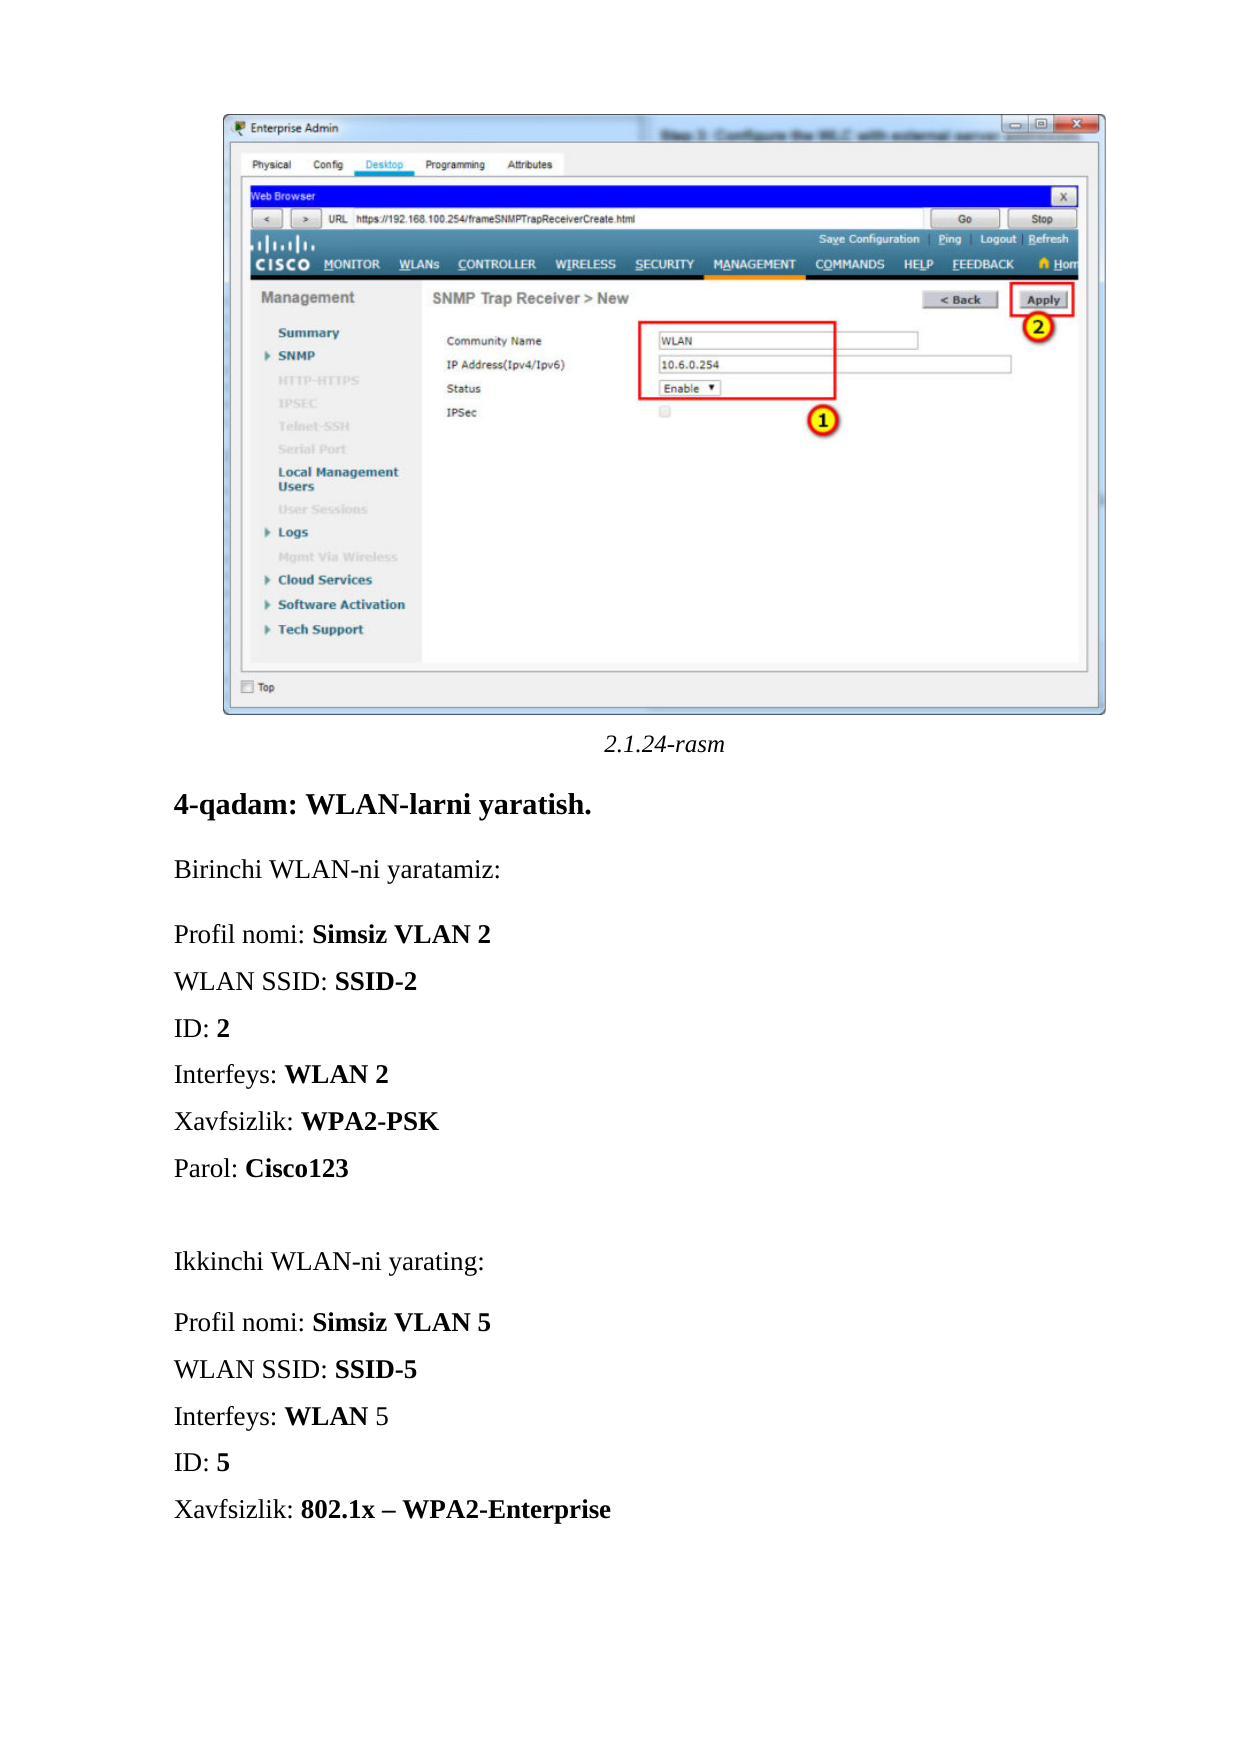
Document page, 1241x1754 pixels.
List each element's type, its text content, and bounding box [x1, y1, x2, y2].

text Birinchi WLAN-ni yaratamiz: [173, 853, 1155, 884]
picture [223, 114, 1106, 715]
text 4-qadam: WLAN-larni yaratish. [173, 787, 1155, 821]
text Profil nomi: Simsiz VLAN 5 WLAN SSID: SSID-5 Interfeys: WLAN 5 ID: 5 Xavfsizlik: 802.1x – WPA2-Enterprise [173, 1306, 1155, 1524]
text Ikkinchi WLAN-ni yarating: [173, 1245, 1155, 1276]
text Profil nomi: Simsiz VLAN 2 WLAN SSID: SSID-2 ID: 2 Interfeys: WLAN 2 Xavfsizlik: WPA2-PSK Parol: Cisco123 [173, 918, 1155, 1183]
